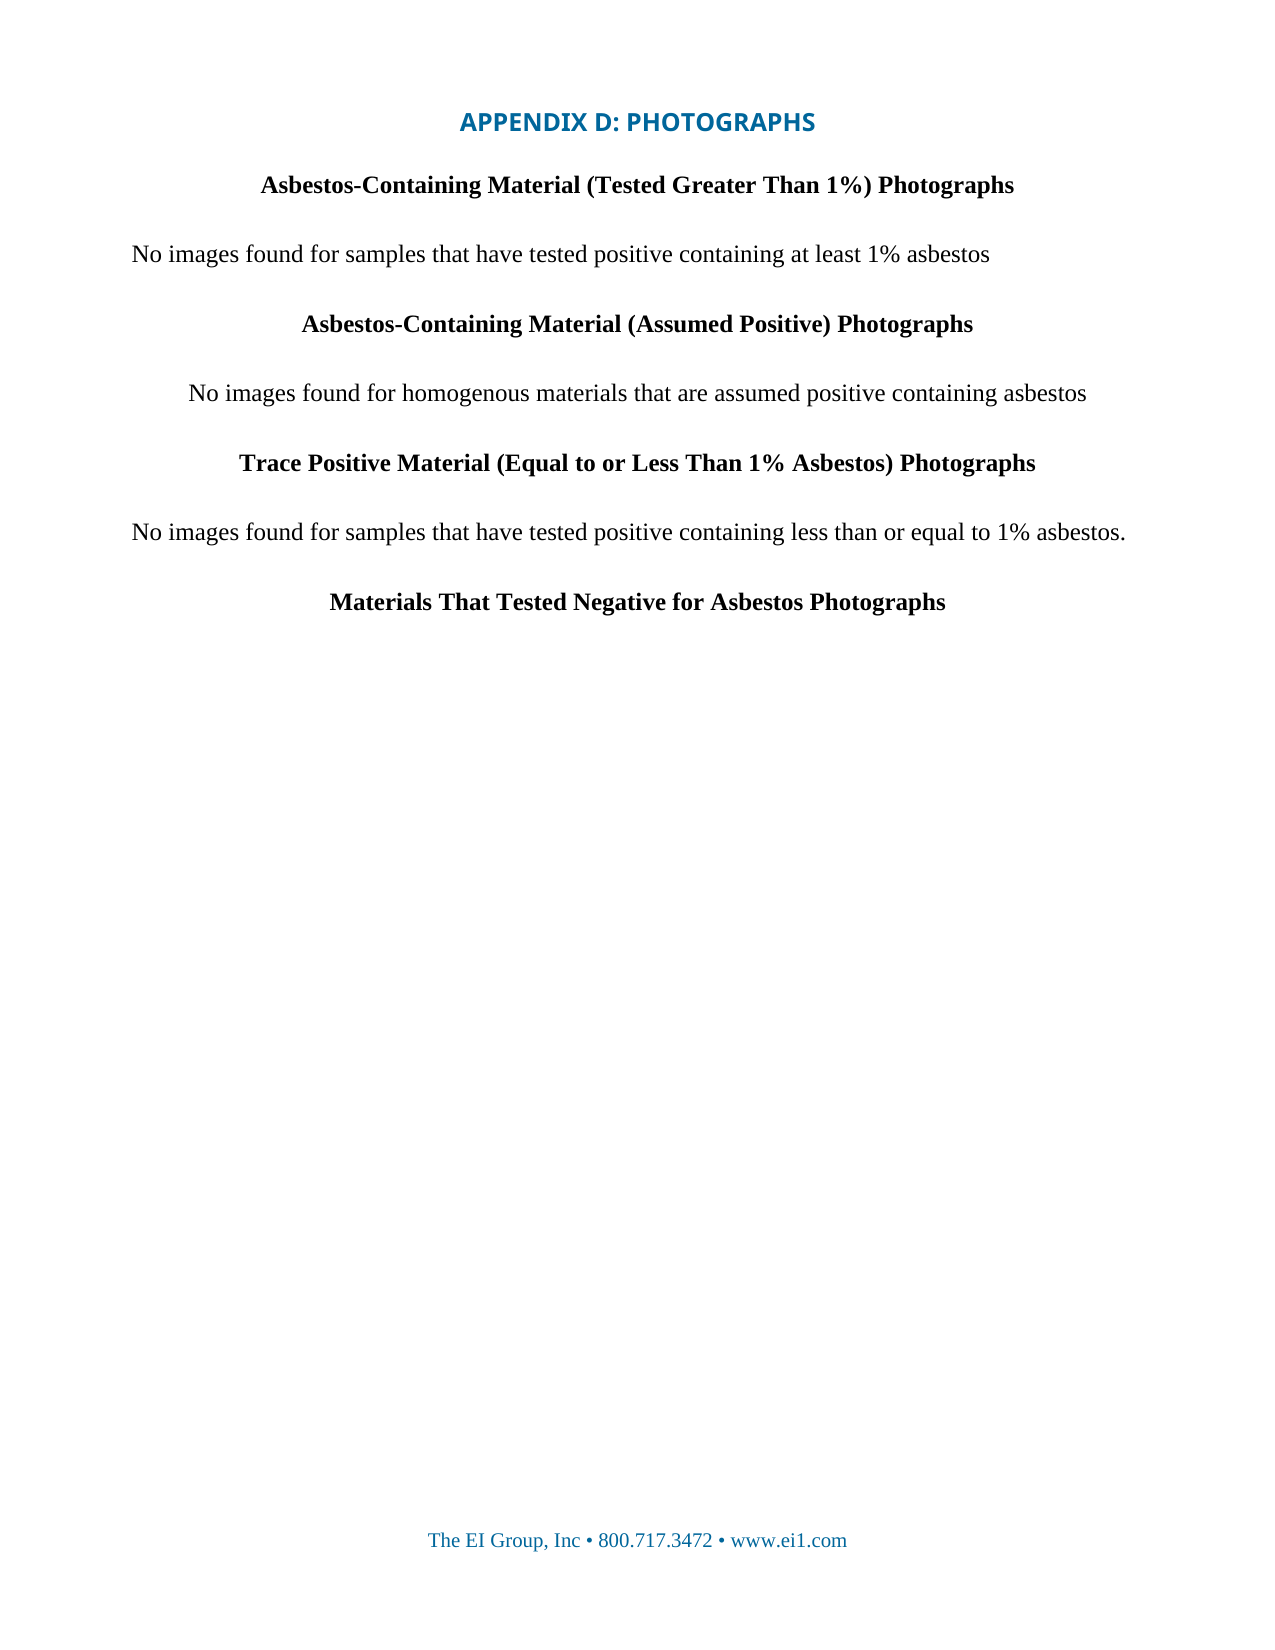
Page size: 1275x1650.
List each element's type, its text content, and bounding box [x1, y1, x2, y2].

picture [695, 1536, 701, 1547]
table_header No images found for samples that have tested positive containing less than or equal to 1% asbestos. [121, 515, 1153, 551]
table_header No images found for samples that have tested positive containing at least 1% asbestos [121, 237, 1153, 273]
table_header Trace Positive Material (Equal to or Less Than 1% Asbestos) Photographs [121, 414, 1153, 512]
picture [441, 1533, 447, 1545]
table_header APPENDIX D: PHOTOGRAPHS Asbestos-Containing Material (Tested Greater Than 1%) Photographs [121, 102, 1153, 234]
picture [427, 1533, 433, 1545]
table_header Materials That Tested Negative for Asbestos Photographs [121, 553, 1153, 651]
picture [658, 1536, 664, 1547]
picture [756, 1537, 765, 1543]
table_header No images found for homogenous materials that are assumed positive containing asbestos [121, 376, 1153, 412]
table_header Asbestos-Containing Material (Assumed Positive) Photographs [121, 275, 1153, 373]
